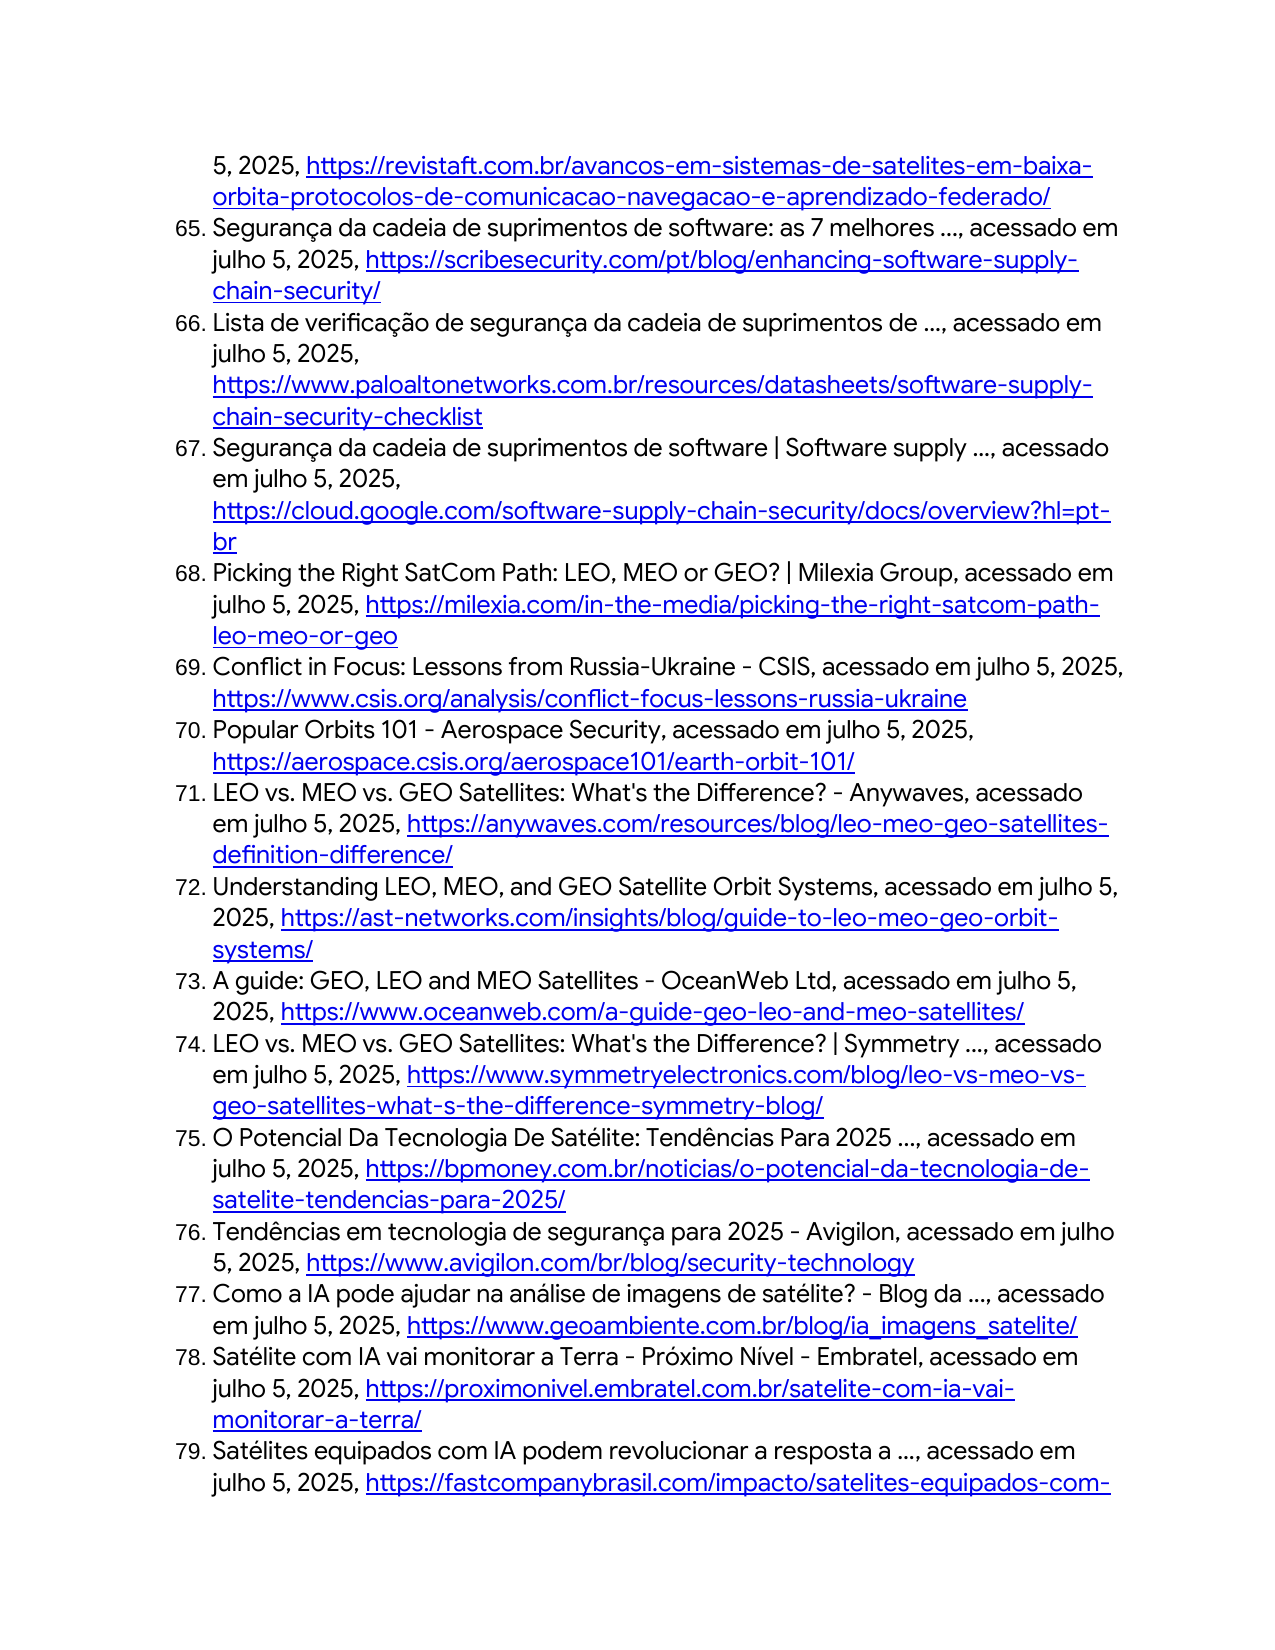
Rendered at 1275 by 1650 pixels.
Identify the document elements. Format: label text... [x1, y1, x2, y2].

list Lista de verificação de segurança da cadeia de suprimentos de ..., acessado em julho 5, 2025, https://www.paloaltonetworks.com.br/resources/datasheets/software-supply-chain-security-checklist [175, 307, 1125, 432]
list Segurança da cadeia de suprimentos de software: as 7 melhores ..., acessado em julho 5, 2025, https://scribesecurity.com/pt/blog/enhancing-software-supply-chain-security/ [175, 213, 1125, 307]
list Picking the Right SatCom Path: LEO, MEO or GEO? | Milexia Group, acessado em julho 5, 2025, https://milexia.com/in-the-media/picking-the-right-satcom-path-leo-meo-or-geo [175, 558, 1125, 652]
list Satélite com IA vai monitorar a Terra - Próximo Nível - Embratel, acessado em julho 5, 2025, https://proximonivel.embratel.com.br/satelite-com-ia-vai-monitorar-a-terra/ [175, 1341, 1125, 1436]
list O Potencial Da Tecnologia De Satélite: Tendências Para 2025 ..., acessado em julho 5, 2025, https://bpmoney.com.br/noticias/o-potencial-da-tecnologia-de-satelite-tendencias-para-2025/ [175, 1122, 1125, 1216]
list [175, 150, 1125, 213]
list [175, 1436, 1125, 1498]
list Popular Orbits 101 - Aerospace Security, acessado em julho 5, 2025, https://aerospace.csis.org/aerospace101/earth-orbit-101/ [175, 714, 1125, 777]
list Como a IA pode ajudar na análise de imagens de satélite? - Blog da ..., acessado em julho 5, 2025, https://www.geoambiente.com.br/blog/ia_imagens_satelite/ [175, 1279, 1125, 1341]
list Segurança da cadeia de suprimentos de software | Software supply ..., acessado em julho 5, 2025, https://cloud.google.com/software-supply-chain-security/docs/overview?hl=pt-br [175, 432, 1125, 558]
list Tendências em tecnologia de segurança para 2025 - Avigilon, acessado em julho 5, 2025, https://www.avigilon.com/br/blog/security-technology [175, 1216, 1125, 1279]
list Understanding LEO, MEO, and GEO Satellite Orbit Systems, acessado em julho 5, 2025, https://ast-networks.com/insights/blog/guide-to-leo-meo-geo-orbit-systems/ [175, 871, 1125, 965]
list LEO vs. MEO vs. GEO Satellites: What's the Difference? - Anywaves, acessado em julho 5, 2025, https://anywaves.com/resources/blog/leo-meo-geo-satellites-definition-difference/ [175, 777, 1125, 871]
list Conflict in Focus: Lessons from Russia-Ukraine - CSIS, acessado em julho 5, 2025, https://www.csis.org/analysis/conflict-focus-lessons-russia-ukraine [175, 652, 1125, 714]
list A guide: GEO, LEO and MEO Satellites - OceanWeb Ltd, acessado em julho 5, 2025, https://www.oceanweb.com/a-guide-geo-leo-and-meo-satellites/ [175, 965, 1125, 1028]
list LEO vs. MEO vs. GEO Satellites: What's the Difference? | Symmetry ..., acessado em julho 5, 2025, https://www.symmetryelectronics.com/blog/leo-vs-meo-vs-geo-satellites-what-s-the-difference-symmetry-blog/ [175, 1028, 1125, 1122]
